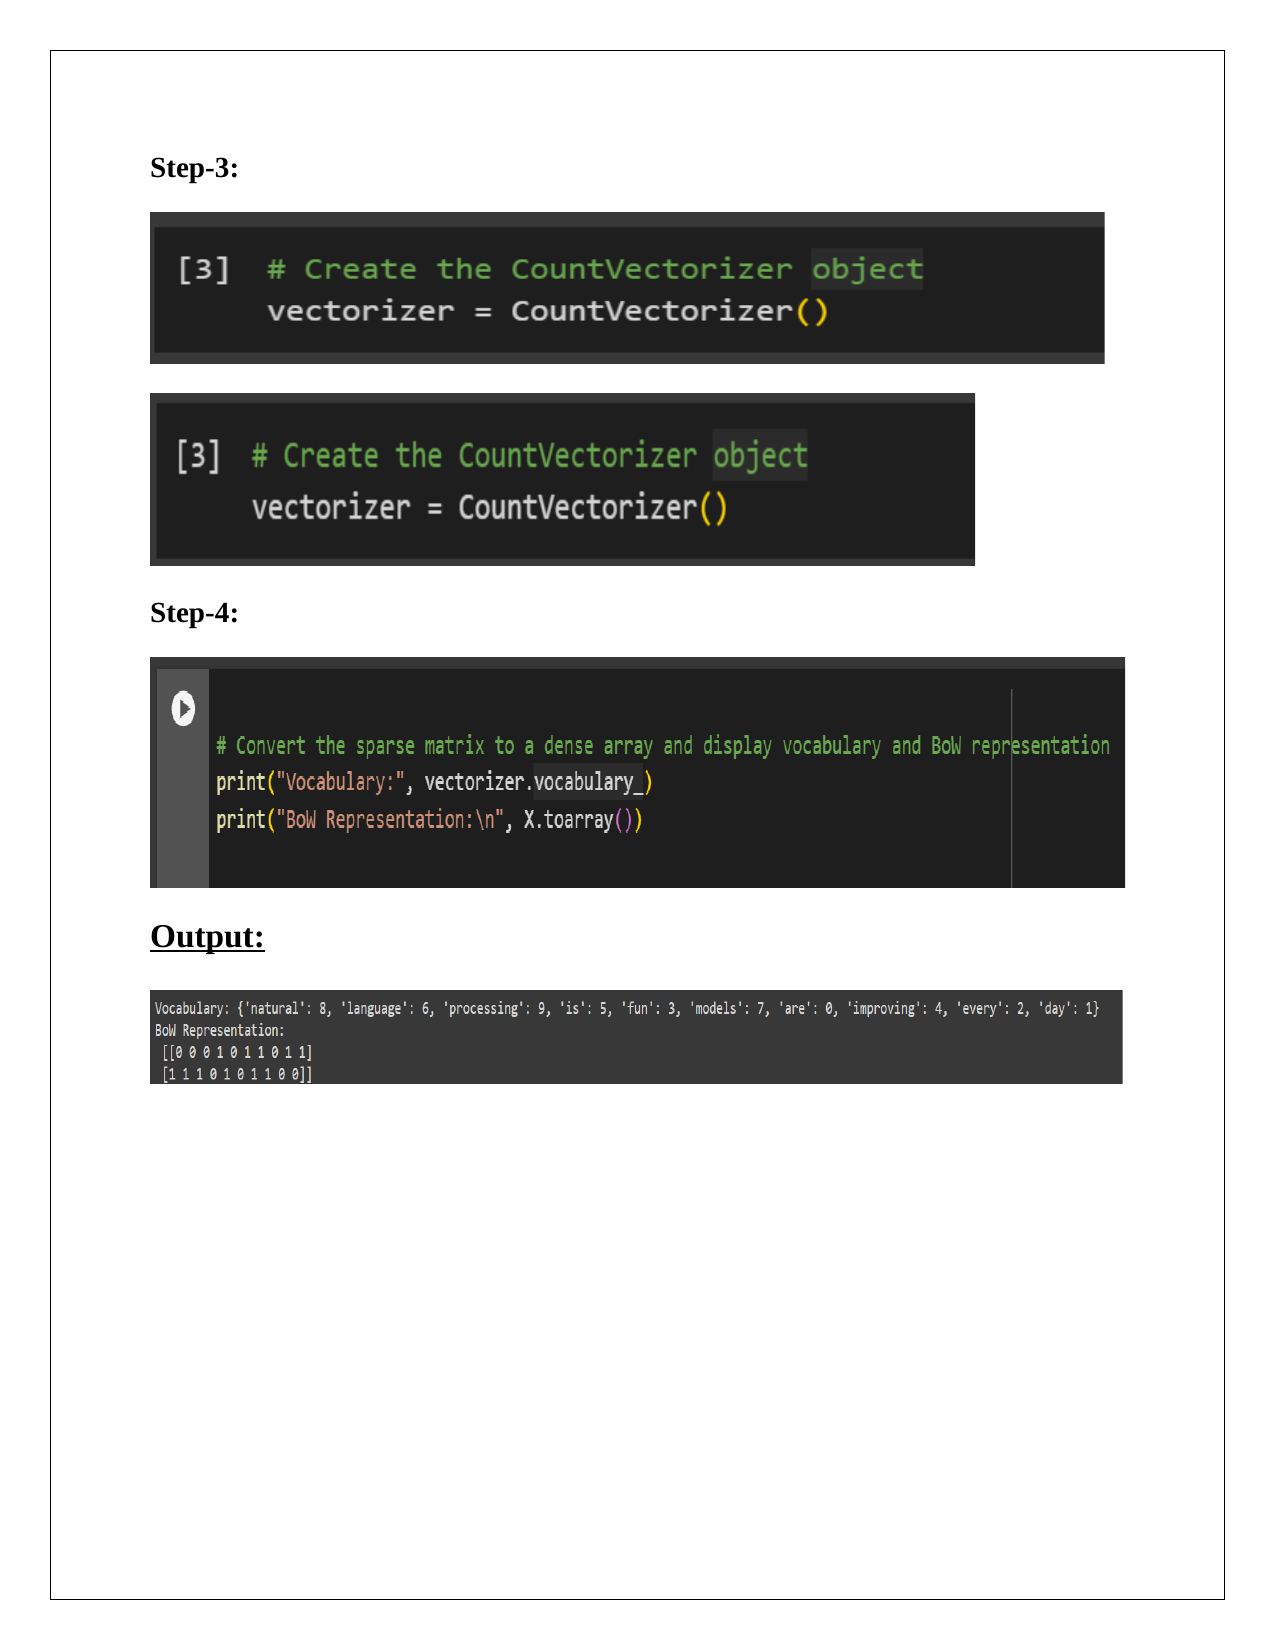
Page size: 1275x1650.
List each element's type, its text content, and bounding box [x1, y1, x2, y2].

picture [150, 393, 976, 566]
picture [150, 657, 1125, 888]
text Step-4: [150, 595, 1125, 628]
picture [150, 212, 1105, 364]
text Step-3: [150, 150, 1125, 183]
text Output: [150, 917, 1125, 955]
picture [150, 990, 1123, 1084]
